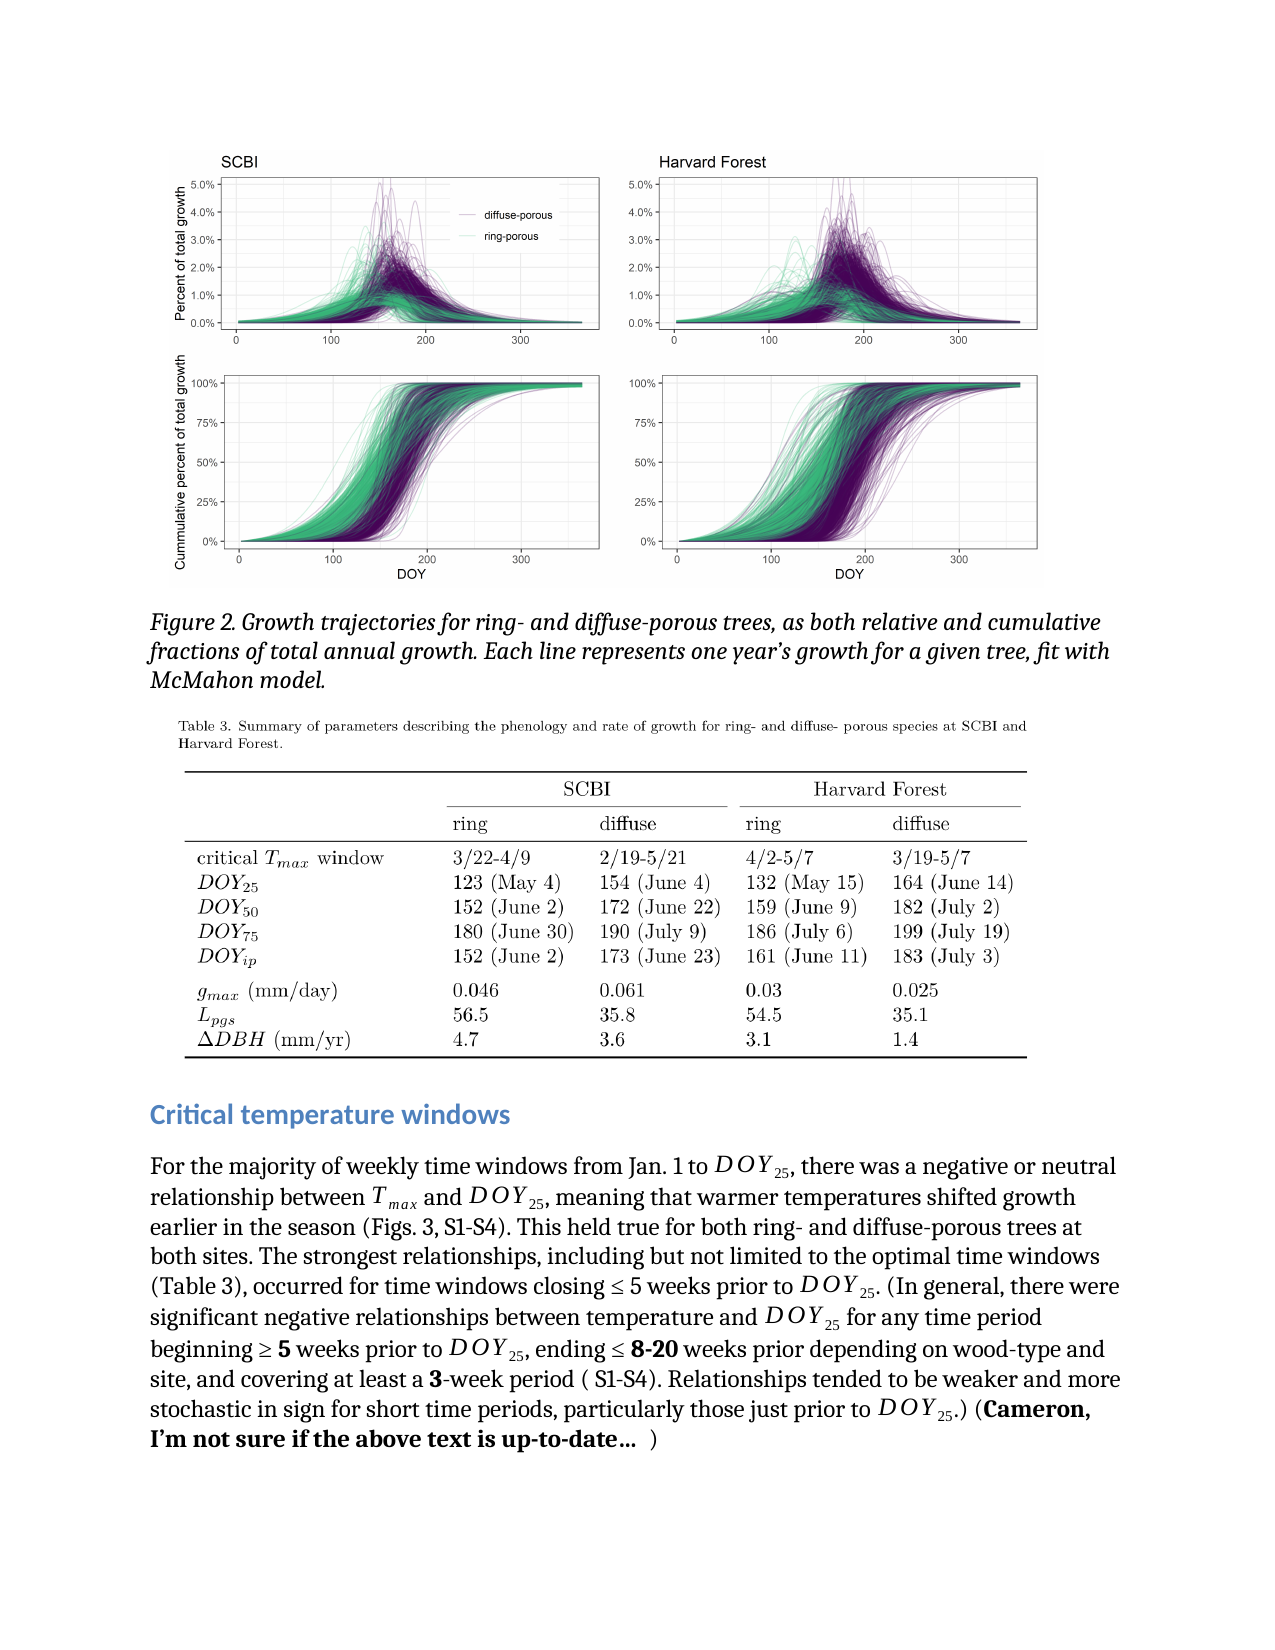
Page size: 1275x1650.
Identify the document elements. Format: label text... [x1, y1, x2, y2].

subtitle Critical temperature windows [150, 1096, 1125, 1132]
text For the majority of weekly time windows from Jan. 1 to , there was a negative or neutral relationship between and , meaning that warmer temperatures shifted growth earlier in the season (Figs. 3, S1-S4). This held true for both ring- and diffuse-porous trees at both sites. The strongest relationships, including but not limited to the optimal time windows (Table 3), occurred for time windows closing 5 weeks prior to . (In general, there were significant negative relationships between temperature and for any time period beginning 5 weeks prior to , ending 8-20 weeks prior depending on wood-type and site, and covering at least a 3-week period ( S1-S4). Relationships tended to be weaker and more stochastic in sign for short time periods, particularly those just prior to .) (Cameron, I’m not sure if the above text is up-to-date… ) [150, 1151, 1125, 1454]
picture [168, 713, 1044, 1076]
picture [168, 150, 1044, 588]
text Figure 2. Growth trajectories for ring- and diffuse-porous trees, as both relative and cumulative fractions of total annual growth. Each line represents one year’s growth for a given tree, fit with McMahon model. [150, 608, 1125, 694]
